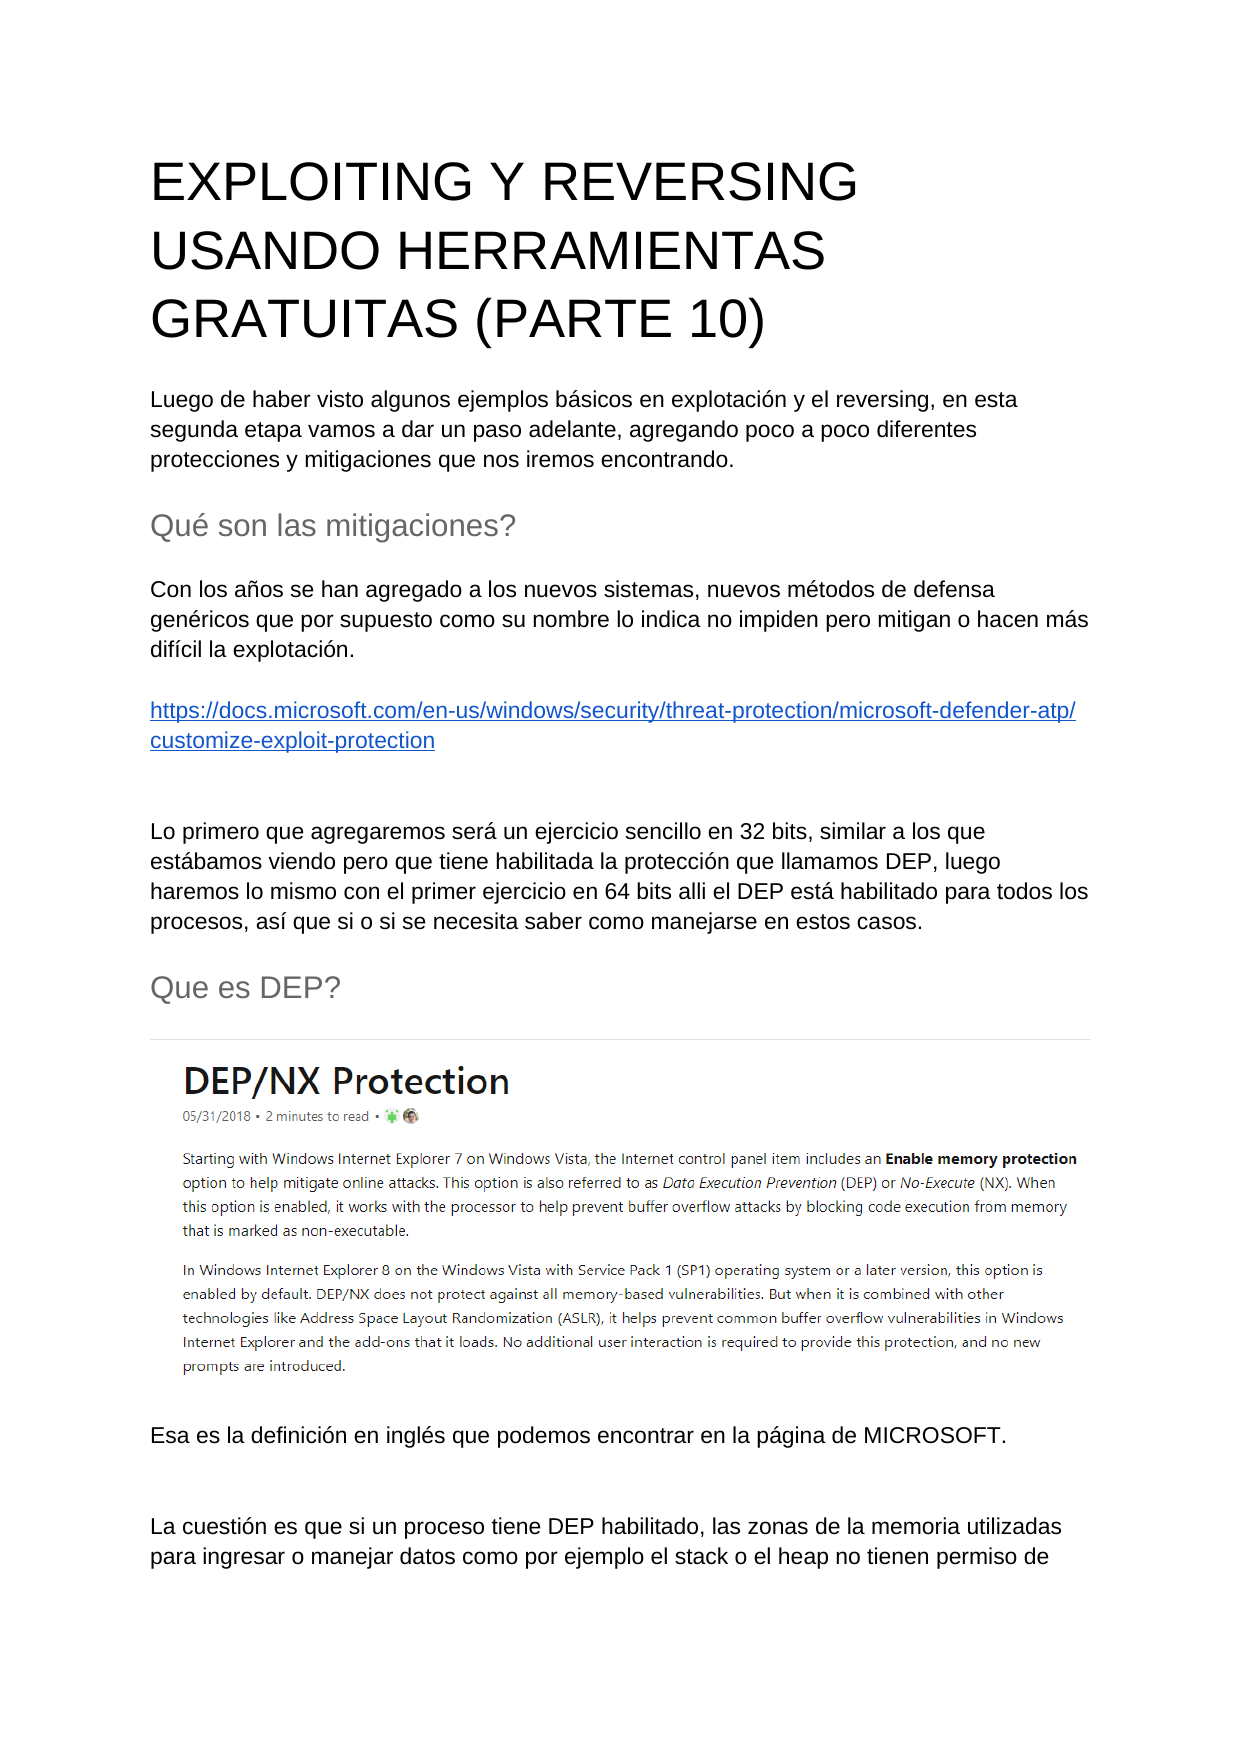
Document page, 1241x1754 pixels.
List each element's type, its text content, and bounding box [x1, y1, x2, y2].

text Luego de haber visto algunos ejemplos básicos en explotación y el reversing, en esta segunda etapa vamos a dar un paso adelante, agregando poco a poco diferentes protecciones y mitigaciones que nos iremos encontrando. [150, 386, 1090, 473]
picture [150, 1037, 1091, 1388]
text Con los años se han agregado a los nuevos sistemas, nuevos métodos de defensa genéricos que por supuesto como su nombre lo indica no impiden pero mitigan o hacen más difícil la explotación. [150, 576, 1090, 663]
text Lo primero que agregaremos será un ejercicio sencillo en 32 bits, similar a los que estábamos viendo pero que tiene habilitada la protección que llamamos DEP, luego haremos lo mismo con el primer ejercicio en 64 bits alli el DEP está habilitado para todos los procesos, así que si o si se necesita saber como manejarse en estos casos. [150, 818, 1090, 934]
text https://docs.microsoft.com/en-us/windows/security/threat-protection/microsoft-defender-atp/customize-exploit-protection [150, 697, 1090, 753]
title GRATUITAS (PARTE 10) [150, 287, 1090, 349]
title EXPLOITING Y REVERSING [150, 150, 1090, 212]
title USANDO HERRAMIENTAS [150, 218, 1090, 281]
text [150, 1513, 1090, 1569]
subtitle Qué son las mitigaciones? [150, 507, 1090, 543]
text Esa es la definición en inglés que podemos encontrar en la página de MICROSOFT. [150, 1422, 1090, 1448]
subtitle Que es DEP? [150, 969, 1090, 1004]
